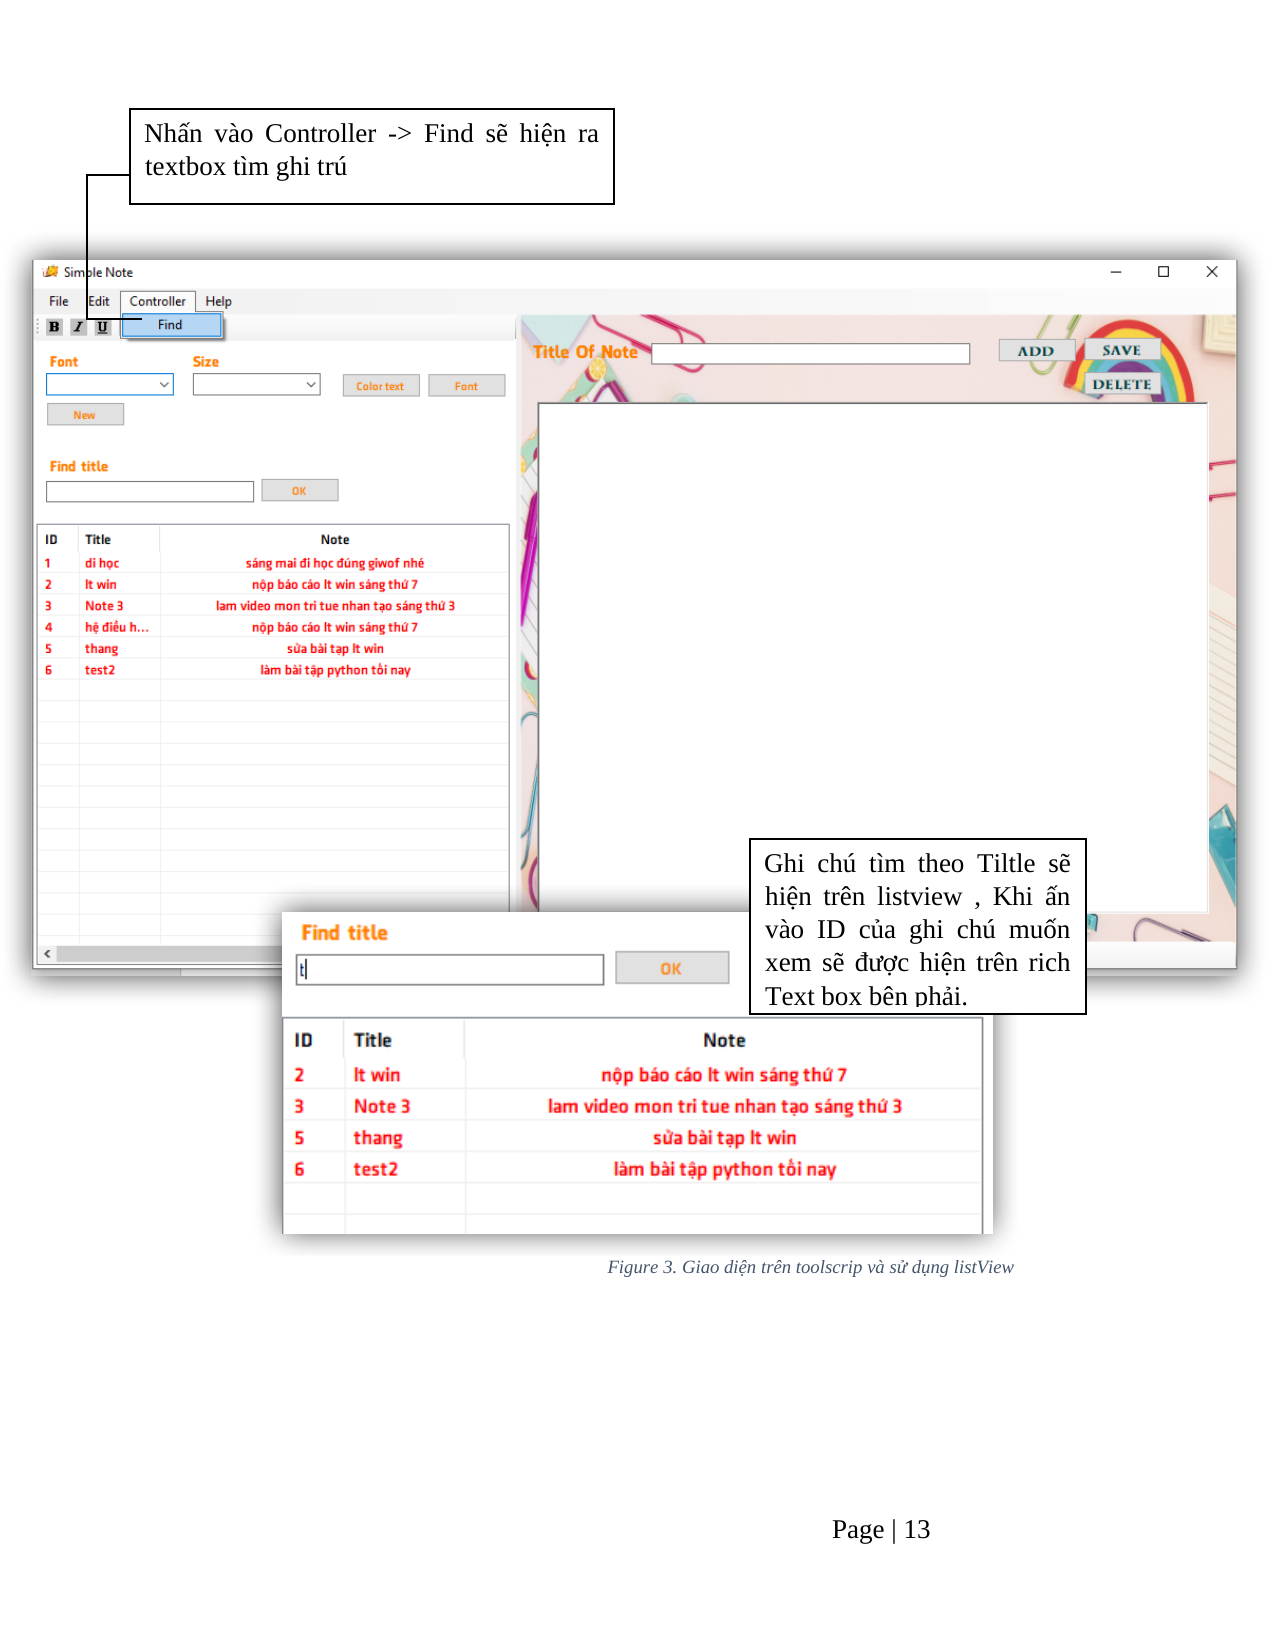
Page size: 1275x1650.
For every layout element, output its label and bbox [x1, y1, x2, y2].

picture [31, 260, 1238, 1234]
